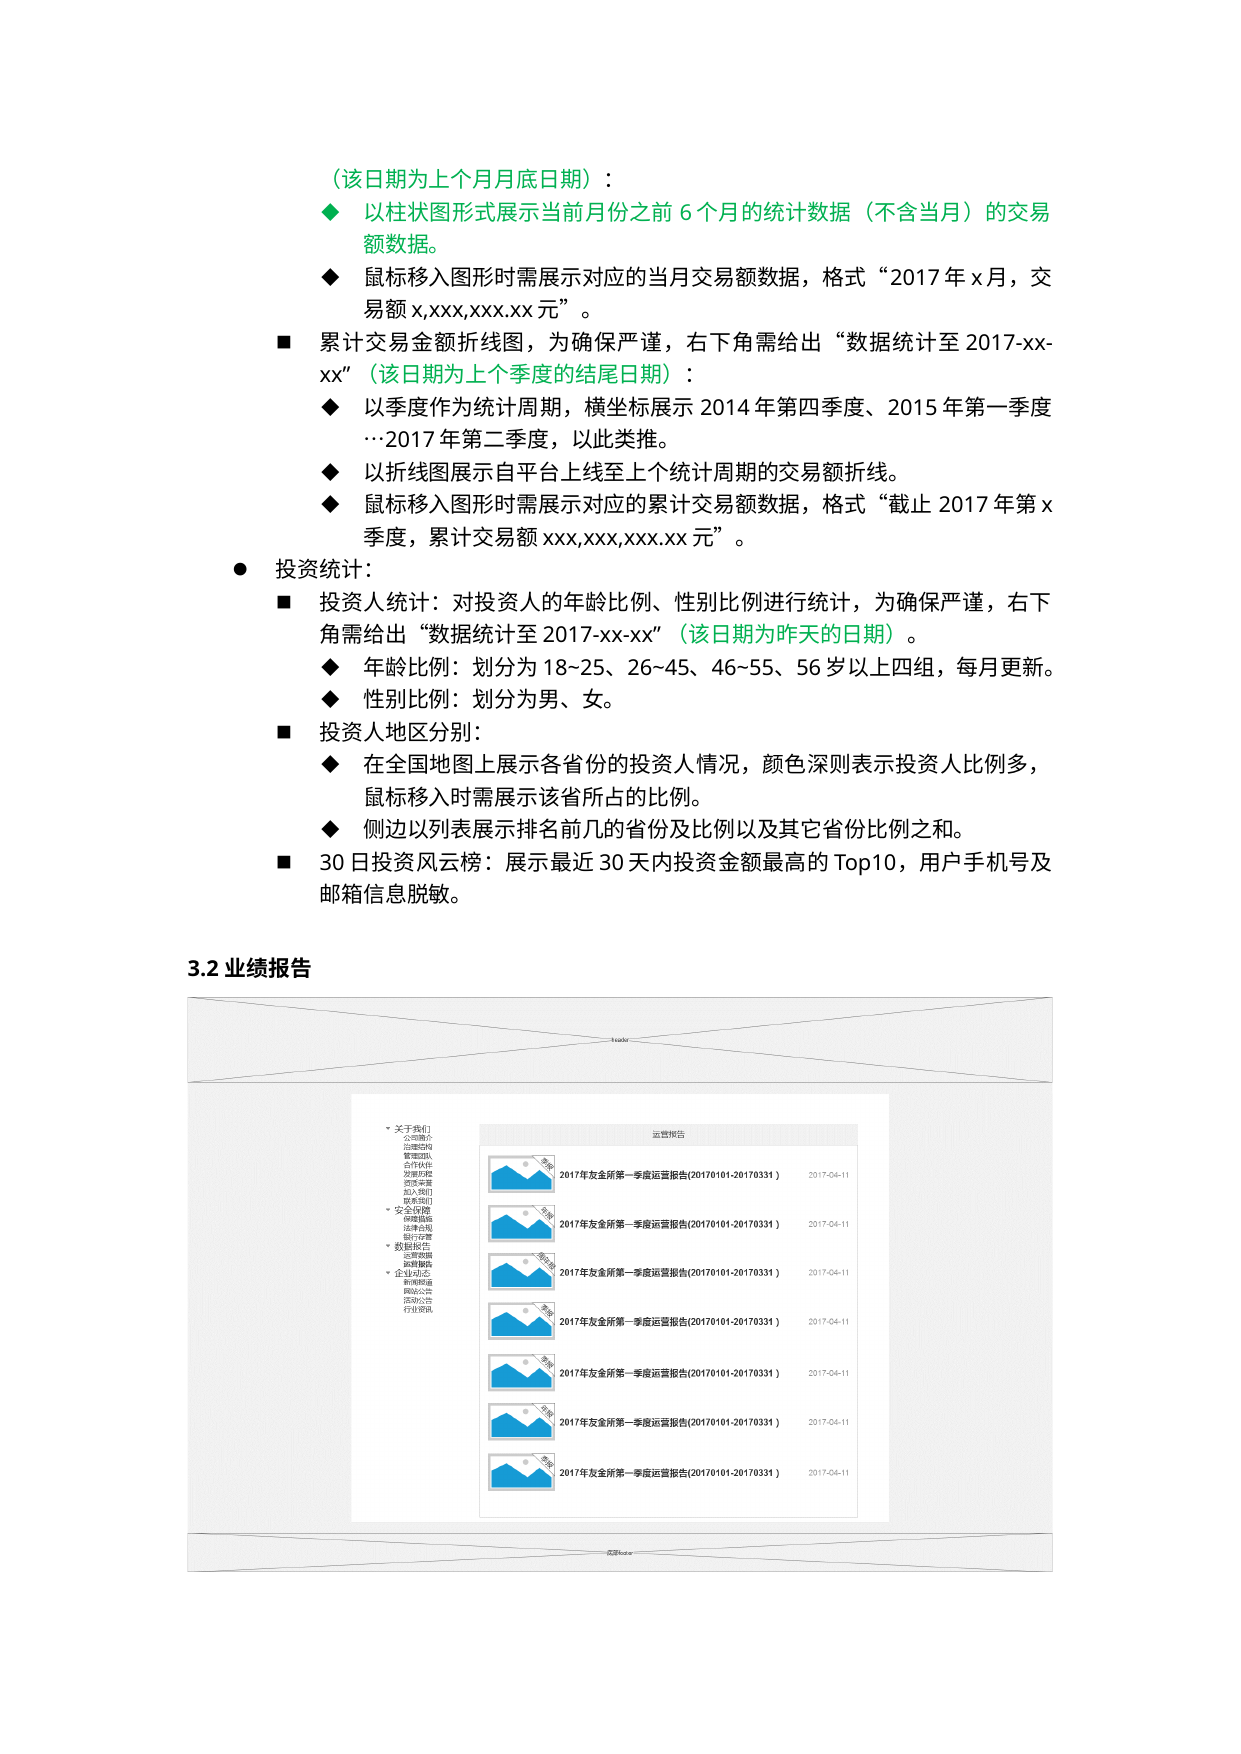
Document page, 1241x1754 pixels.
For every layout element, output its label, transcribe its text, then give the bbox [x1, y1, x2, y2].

list 累计交易金额折线图，为确保严谨，右下角需给出“数据统计至2017-xx-xx” （该日期为上个季度的结尾日期）： [276, 324, 1053, 389]
list 鼠标移入图形时需展示对应的累计交易额数据，格式“截止2017年第x季度，累计交易额xxx,xxx,xxx.xx元”。 [319, 487, 1053, 552]
list 以柱状图形式展示当前月份之前6个月的统计数据（不含当月）的交易额数据。 [319, 194, 1053, 259]
list 在全国地图上展示各省份的投资人情况，颜色深则表示投资人比例多，鼠标移入时需展示该省所占的比例。 [319, 747, 1053, 812]
list 侧边以列表展示排名前几的省份及比例以及其它省份比例之和。 [319, 812, 1053, 844]
list 投资统计： [232, 552, 1053, 584]
picture [187, 997, 1053, 1572]
subtitle 3.2 业绩报告 [187, 950, 1053, 983]
list 性别比例：划分为男、女。 [319, 682, 1053, 714]
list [276, 162, 1053, 194]
list 30日投资风云榜：展示最近30天内投资金额最高的Top10，用户手机号及邮箱信息脱敏。 [276, 844, 1053, 909]
list 年龄比例：划分为18~25、26~45、46~55、56岁以上四组，每月更新。 [319, 649, 1053, 682]
list 投资人地区分别： [276, 714, 1053, 747]
list 鼠标移入图形时需展示对应的当月交易额数据，格式“2017年x月，交易额x,xxx,xxx.xx元”。 [319, 259, 1053, 324]
list 以折线图展示自平台上线至上个统计周期的交易额折线。 [319, 454, 1053, 487]
list 投资人统计：对投资人的年龄比例、性别比例进行统计，为确保严谨，右下角需给出“数据统计至2017-xx-xx” （该日期为昨天的日期）。 [276, 584, 1053, 649]
list 以季度作为统计周期，横坐标展示2014年第四季度、2015年第一季度…2017年第二季度，以此类推。 [319, 389, 1053, 454]
